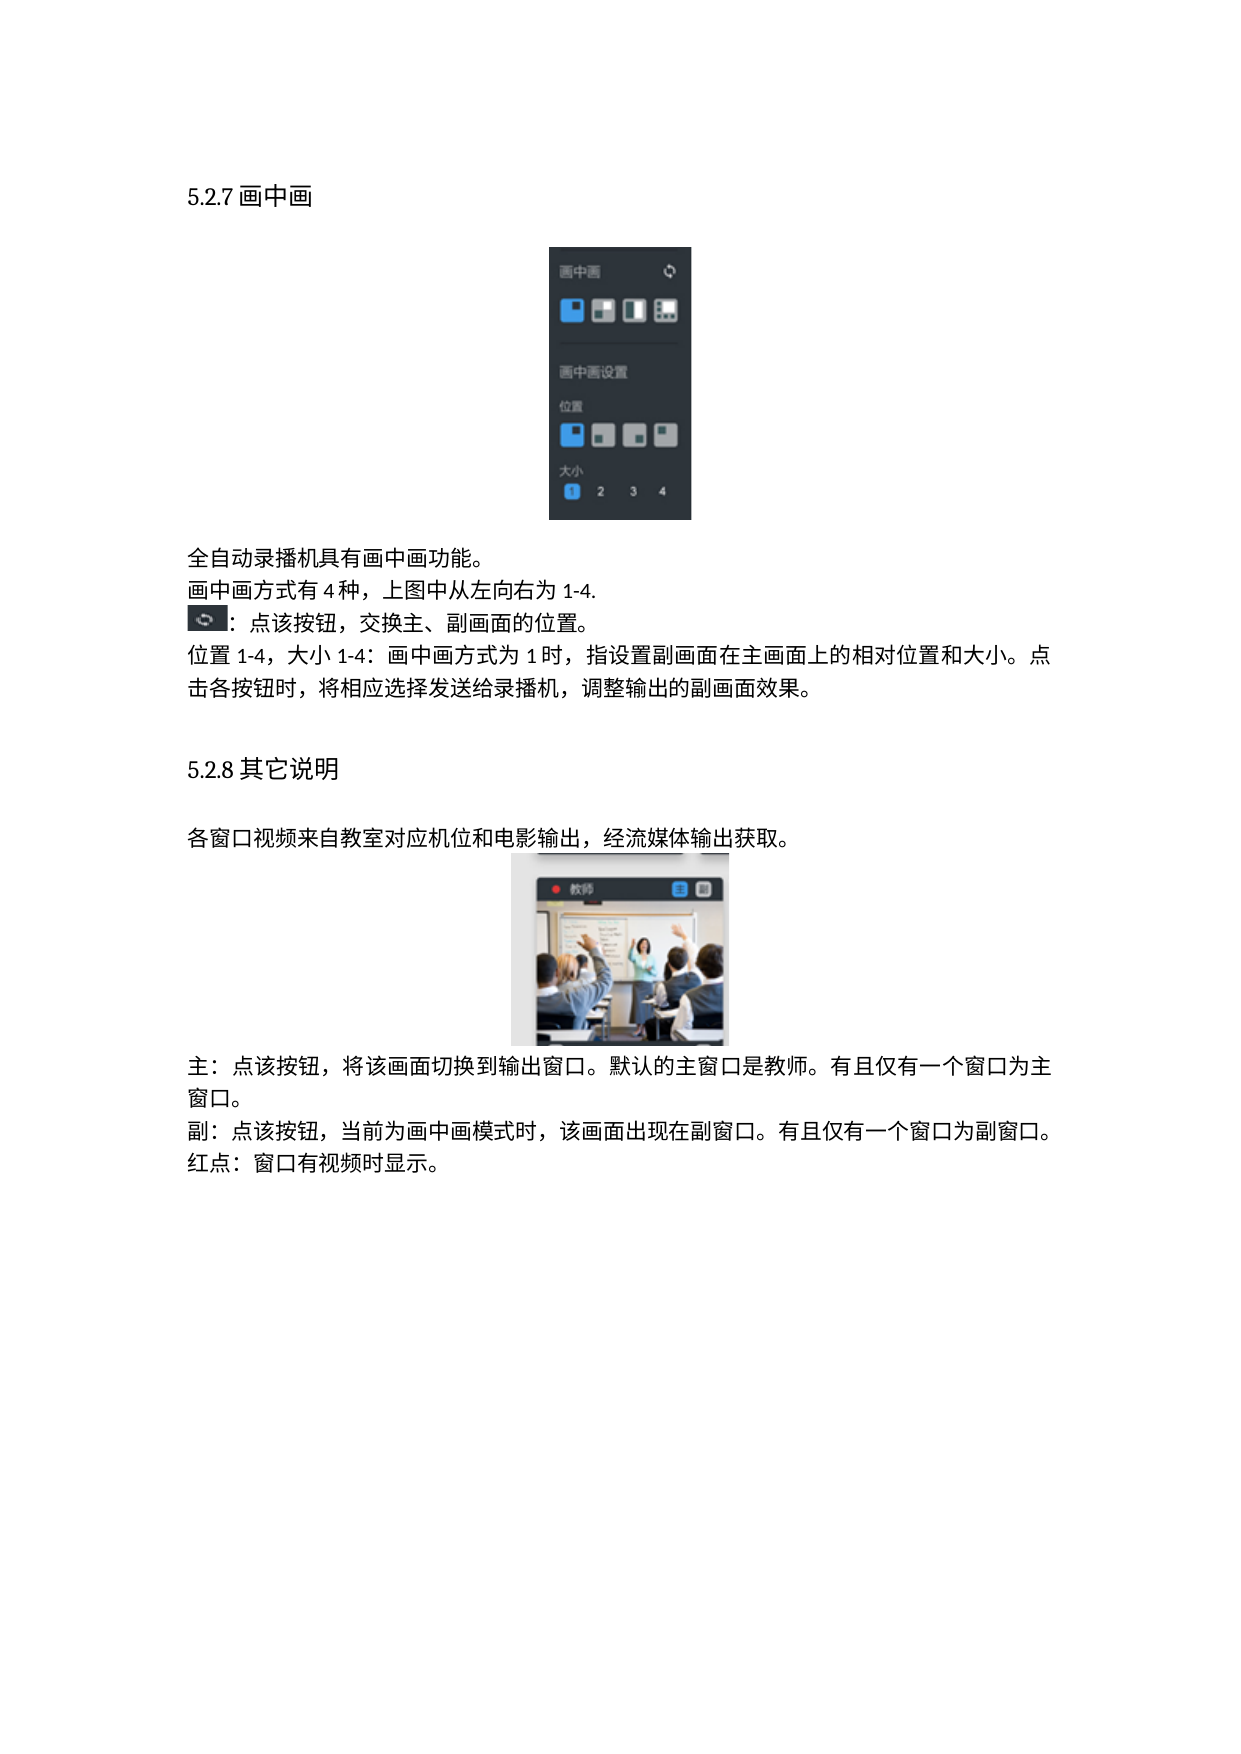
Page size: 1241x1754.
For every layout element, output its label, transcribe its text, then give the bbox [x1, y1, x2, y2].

text 画中画方式有4种，上图中从左向右为1-4. [187, 573, 1053, 605]
picture [187, 605, 228, 631]
text ：点该按钮，交换主、副画面的位置。 [187, 605, 1053, 638]
text 主：点该按钮，将该画面切换到输出窗口。默认的主窗口是教师。有且仅有一个窗口为主窗口。 [187, 1048, 1053, 1113]
text 各窗口视频来自教室对应机位和电影输出，经流媒体输出获取。 [187, 821, 1053, 853]
text 5.2.7画中画 [187, 162, 1053, 227]
picture [511, 853, 730, 1046]
text 全自动录播机具有画中画功能。 [187, 540, 1053, 573]
text 红点：窗口有视频时显示。 [187, 1146, 1053, 1178]
text 副：点该按钮，当前为画中画模式时，该画面出现在副窗口。有且仅有一个窗口为副窗口。 [187, 1113, 1053, 1146]
text 位置1-4，大小1-4：画中画方式为1时，指设置副画面在主画面上的相对位置和大小。点击各按钮时，将相应选择发送给录播机，调整输出的副画面效果。 [187, 638, 1053, 703]
text 5.2.8 其它说明 [187, 735, 1053, 800]
picture [549, 247, 692, 520]
